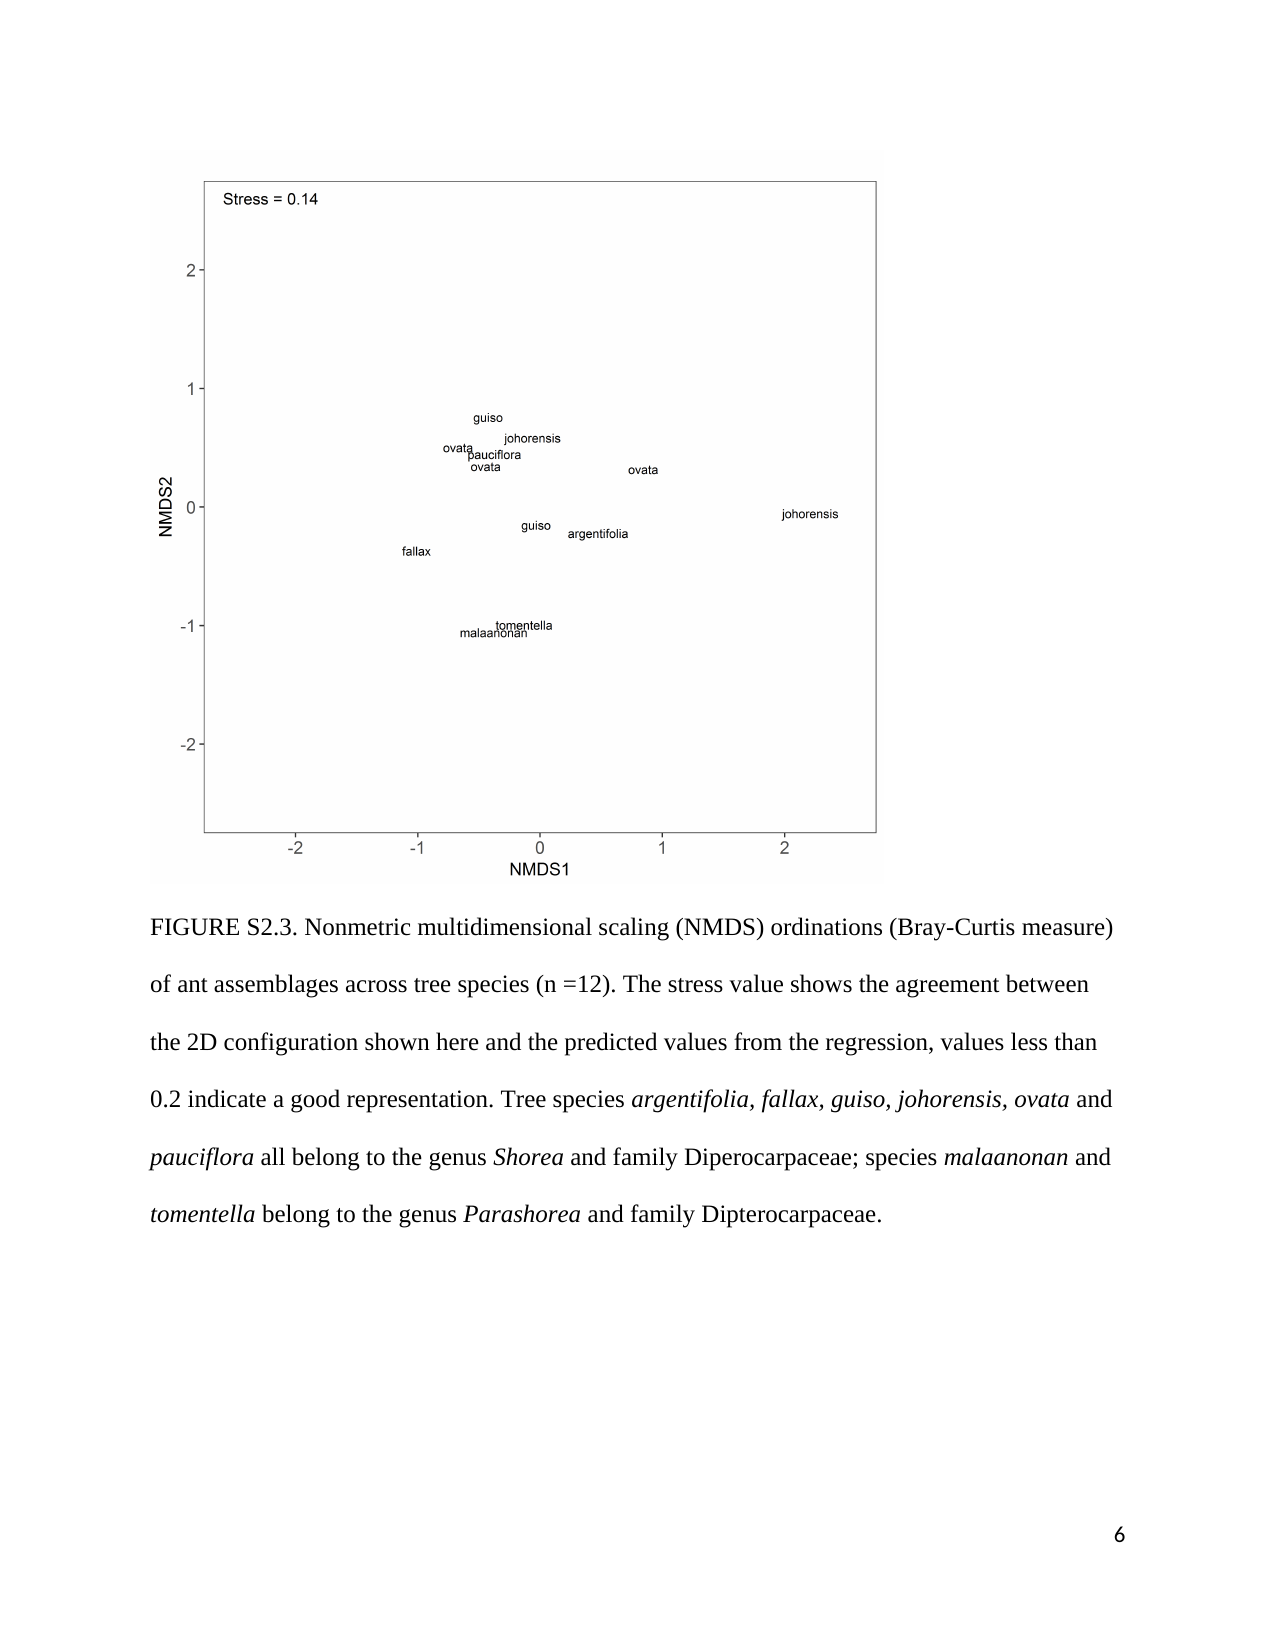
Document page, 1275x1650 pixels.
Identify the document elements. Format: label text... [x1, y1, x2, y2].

picture [150, 150, 884, 884]
text FIGURE S2.3. Nonmetric multidimensional scaling (NMDS) ordinations (Bray-Curtis measure) of ant assemblages across tree species (n =12). The stress value shows the agreement between the 2D configuration shown here and the predicted values from the regression, values less than 0.2 indicate a good representation. Tree species argentifolia, fallax, guiso, johorensis, ovata and pauciflora all belong to the genus Shorea and family Diperocarpaceae; species malaanonan and tomentella belong to the genus Parashorea and family Dipterocarpaceae. [150, 912, 1125, 1228]
